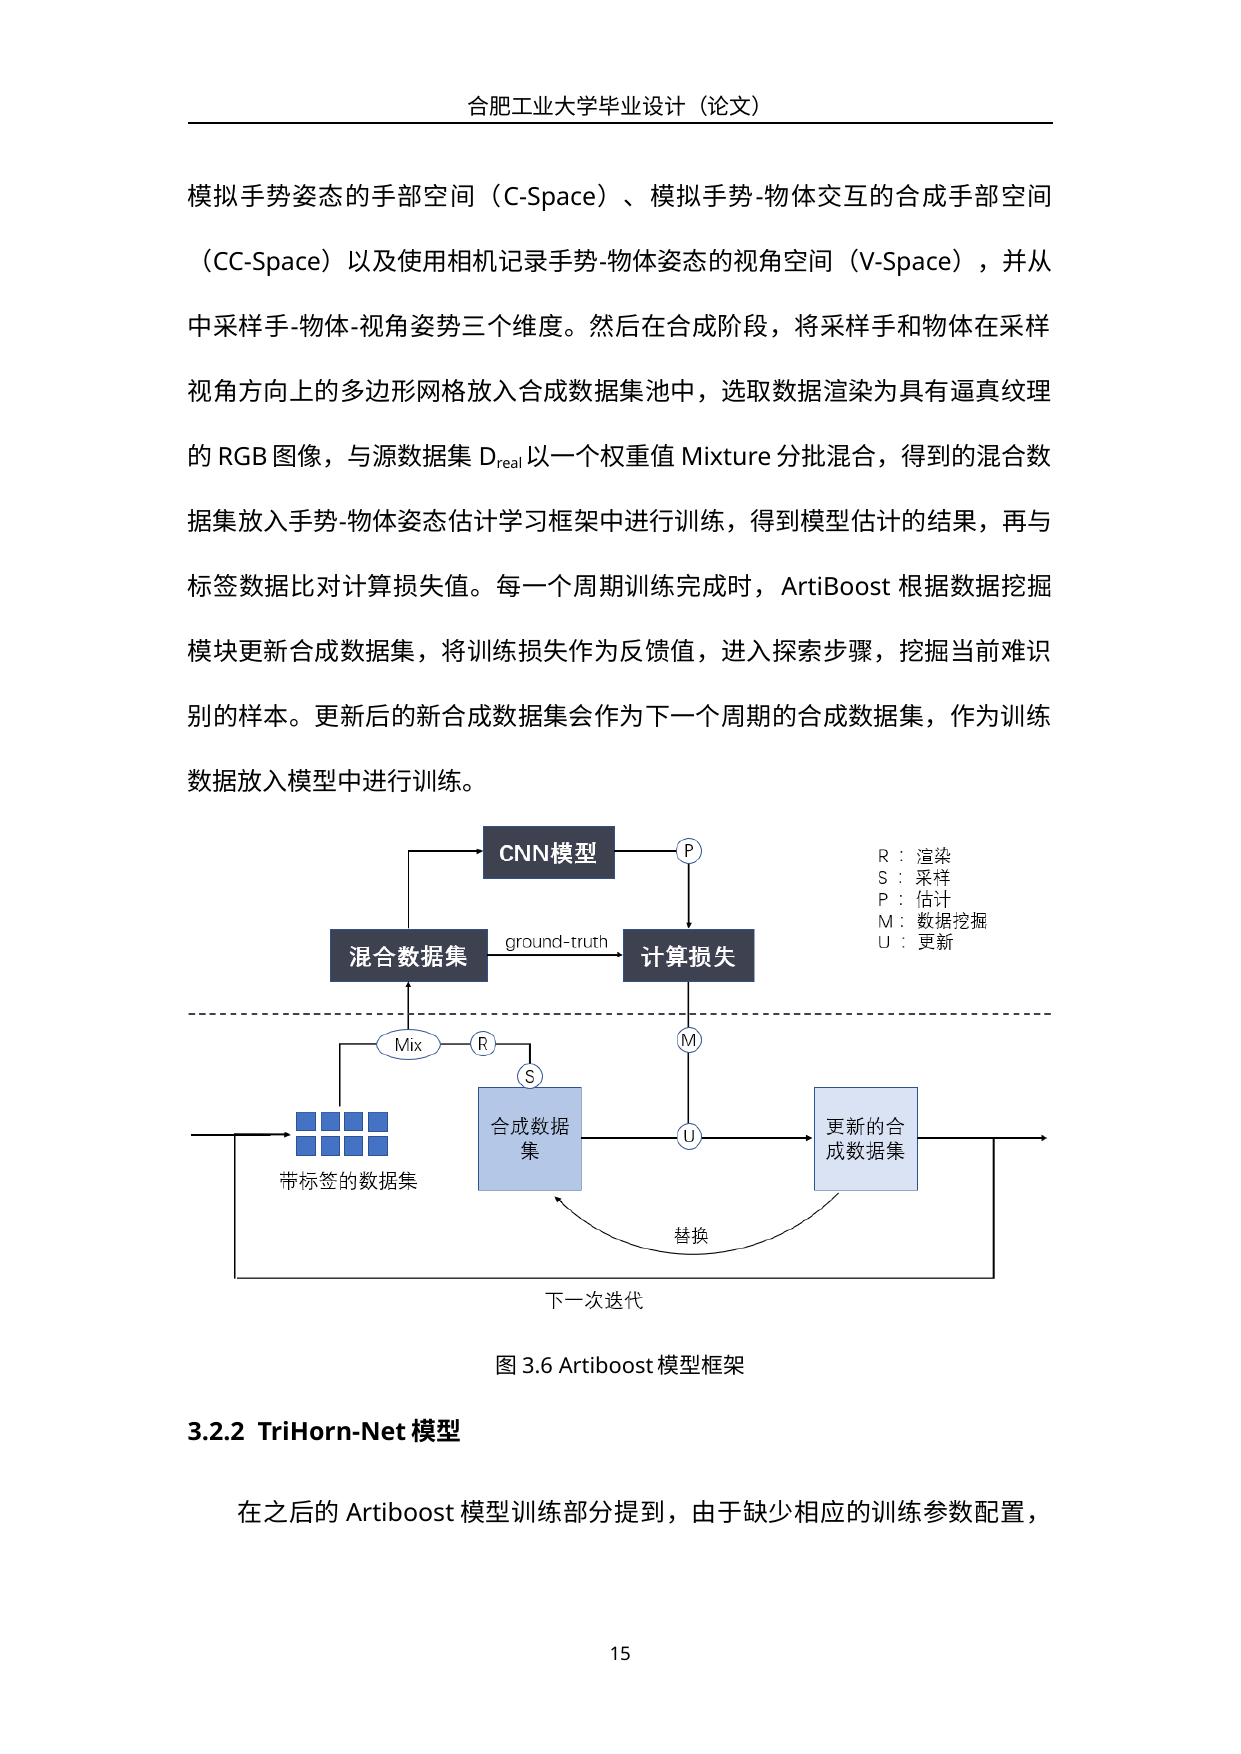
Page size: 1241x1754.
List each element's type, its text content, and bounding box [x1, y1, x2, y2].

picture [187, 812, 1053, 1317]
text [187, 1478, 1053, 1543]
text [187, 162, 1053, 812]
subtitle 3.2.2 TriHorn-Net模型 [187, 1397, 1053, 1462]
